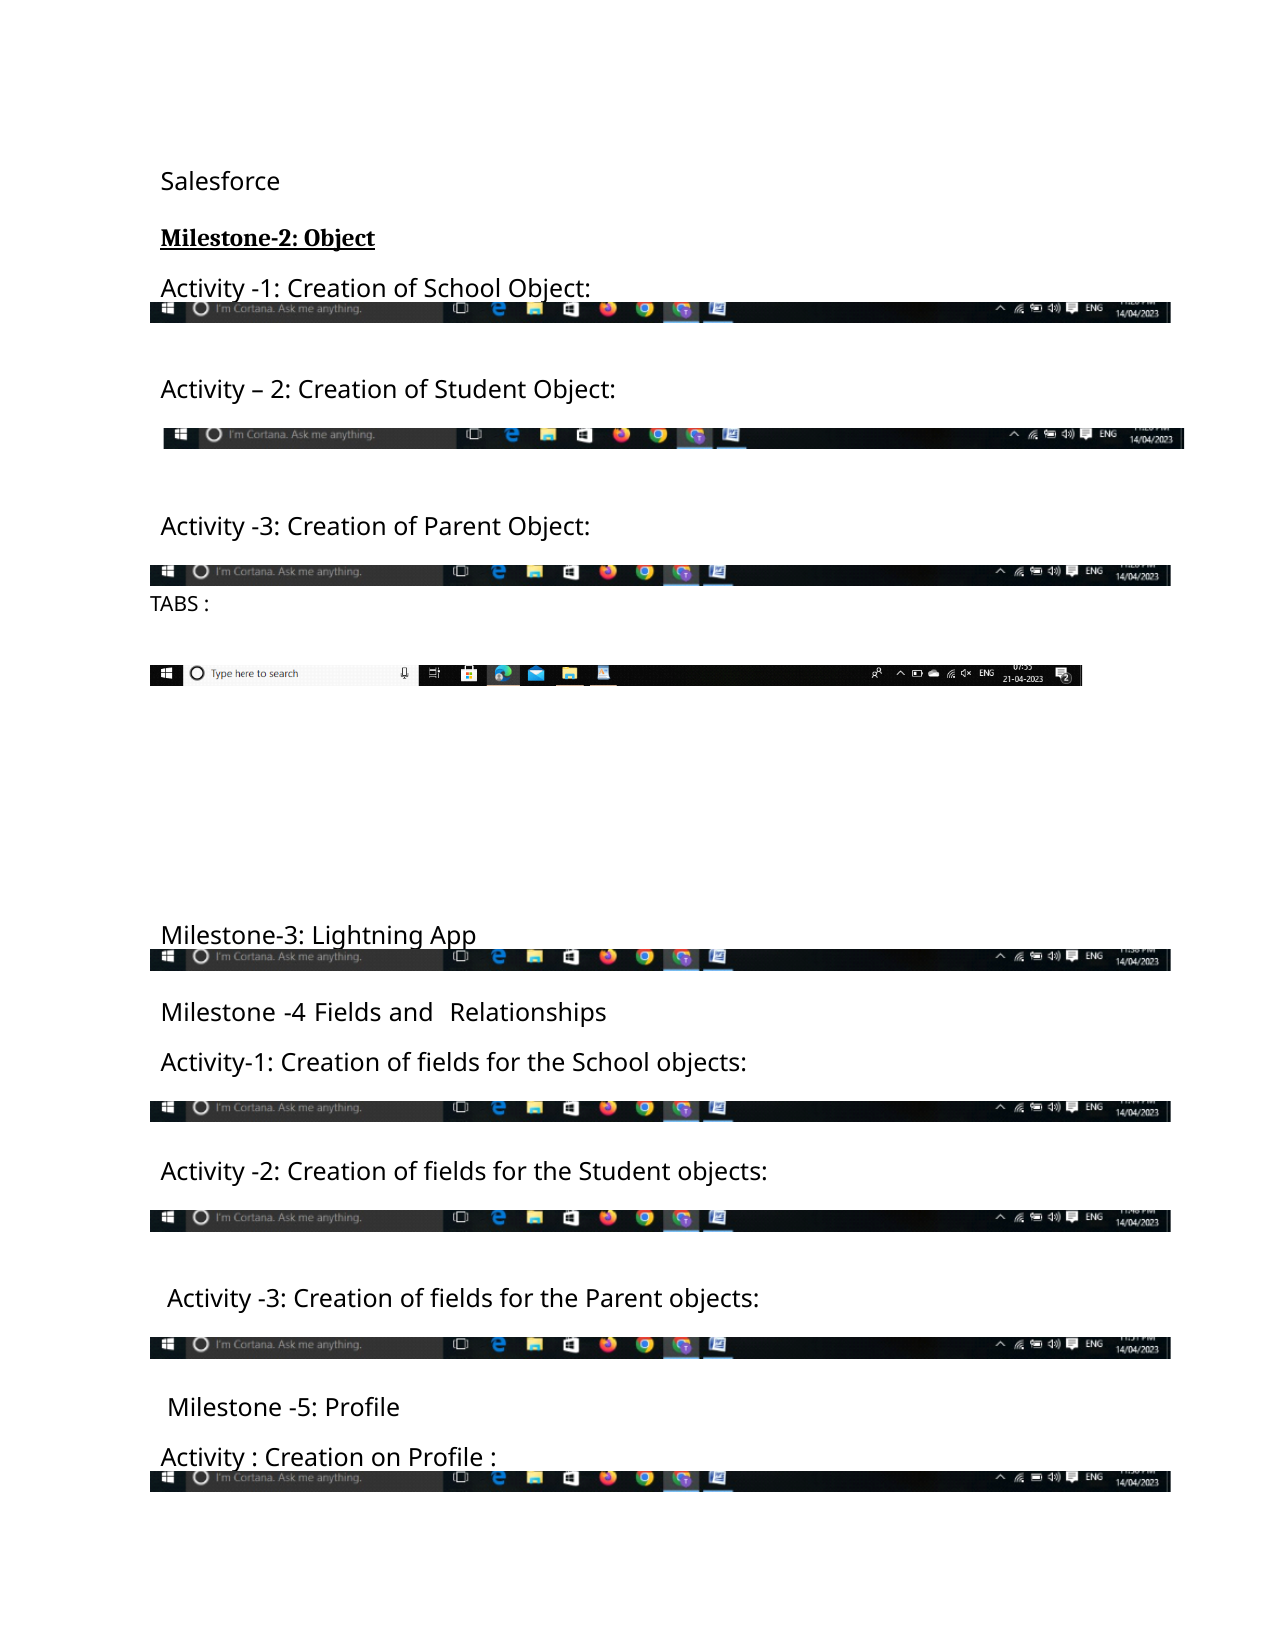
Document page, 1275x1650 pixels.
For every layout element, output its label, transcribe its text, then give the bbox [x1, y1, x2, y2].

text Activity -2: Creation of fields for the Student objects: [160, 1160, 1125, 1185]
text Activity -1: Creation of School Object: [160, 277, 1125, 302]
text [160, 150, 355, 200]
text Milestone-3: Lightning App [160, 924, 1125, 949]
text Activity : Creation on Profile : [160, 1447, 1125, 1471]
text Milestone-2: Object [160, 226, 1125, 251]
text TABS : [150, 591, 1125, 616]
text Activity – 2: Creation of Student Object: [160, 378, 1125, 403]
text Activity -3: Creation of fields for the Parent objects: [167, 1287, 1125, 1312]
text Activity -3: Creation of Parent Object: [160, 515, 1125, 540]
text Milestone -5: Profile [167, 1397, 1125, 1422]
text Milestone -4 Fields and Relationships [160, 1001, 1125, 1026]
text Activity-1: Creation of fields for the School objects: [160, 1051, 1125, 1076]
